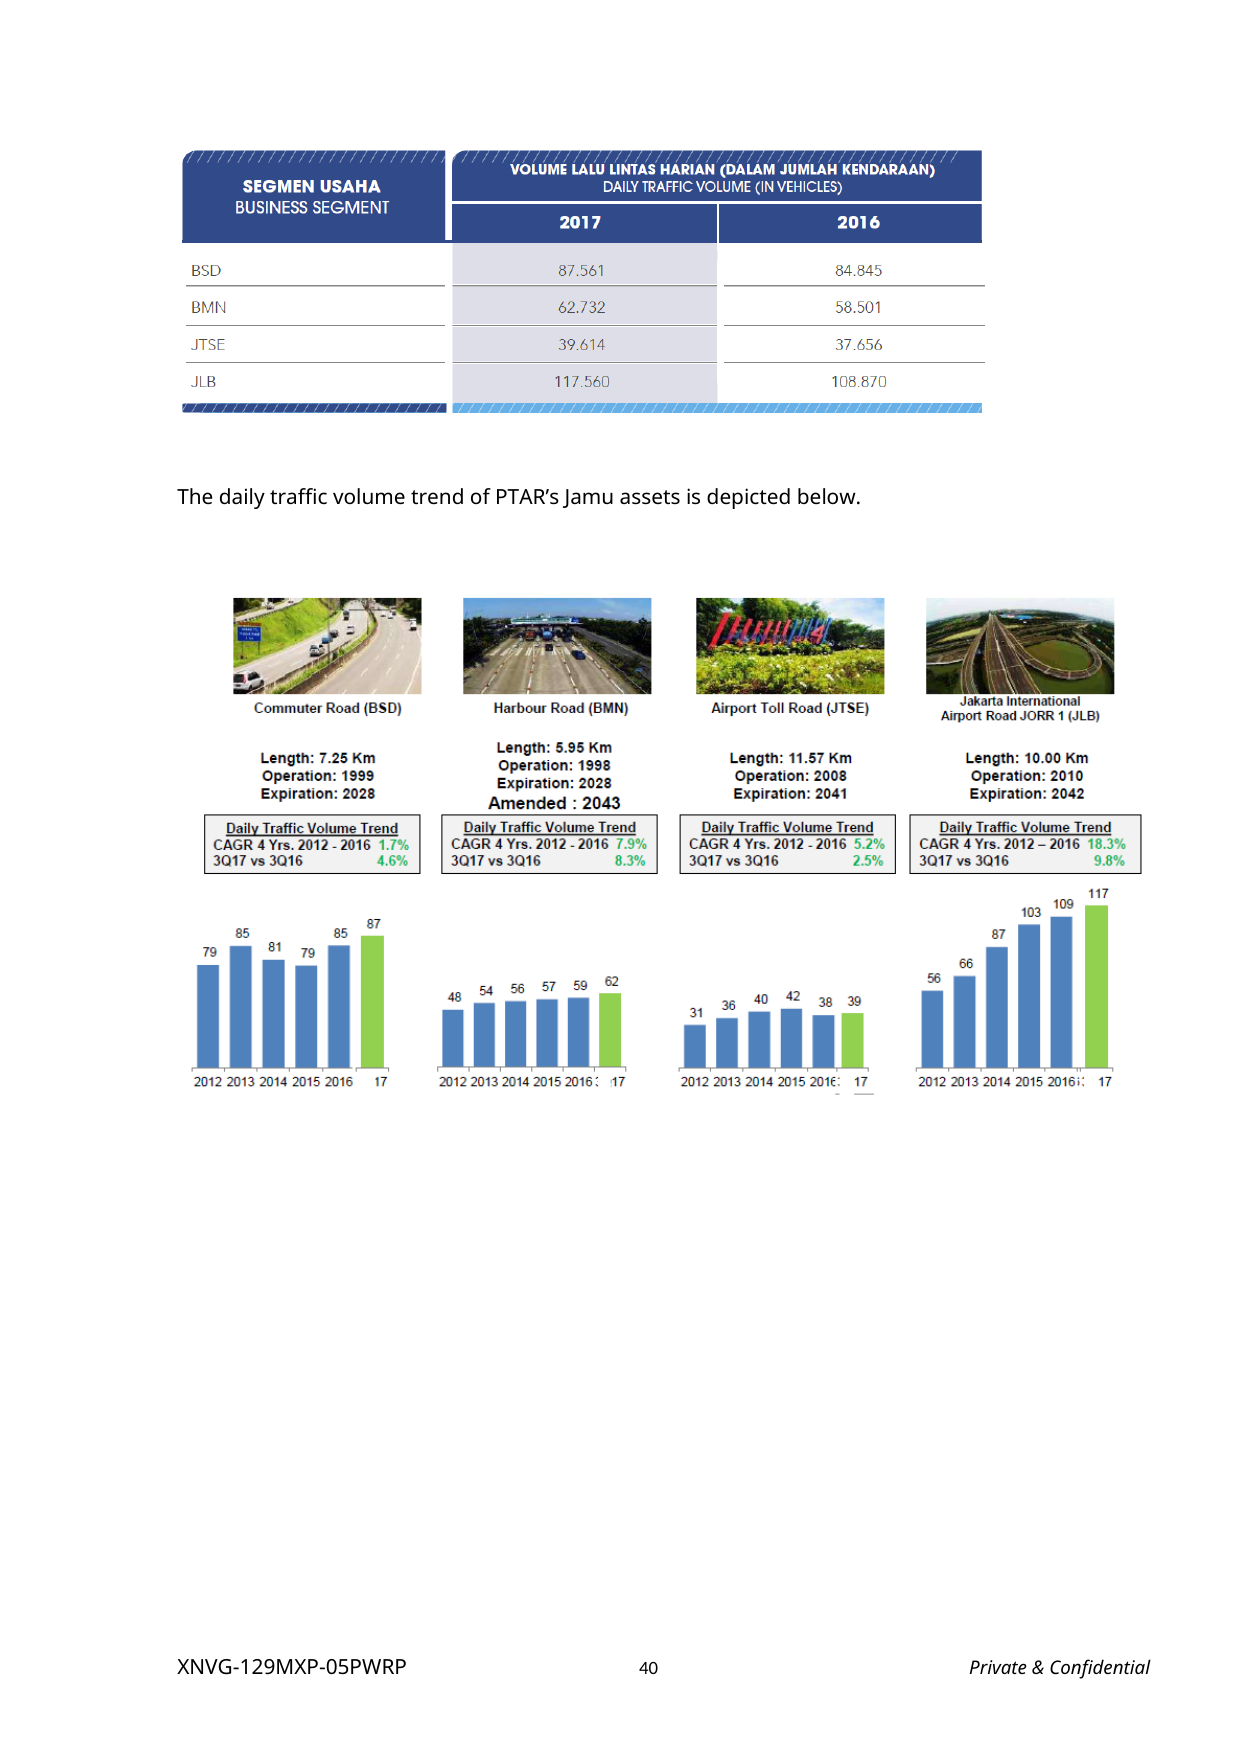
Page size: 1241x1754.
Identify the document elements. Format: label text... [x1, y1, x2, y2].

text The daily traffic volume trend of PTAR’s Jamu assets is depicted below. [177, 482, 1122, 511]
picture [177, 577, 1153, 1102]
picture [177, 147, 985, 417]
